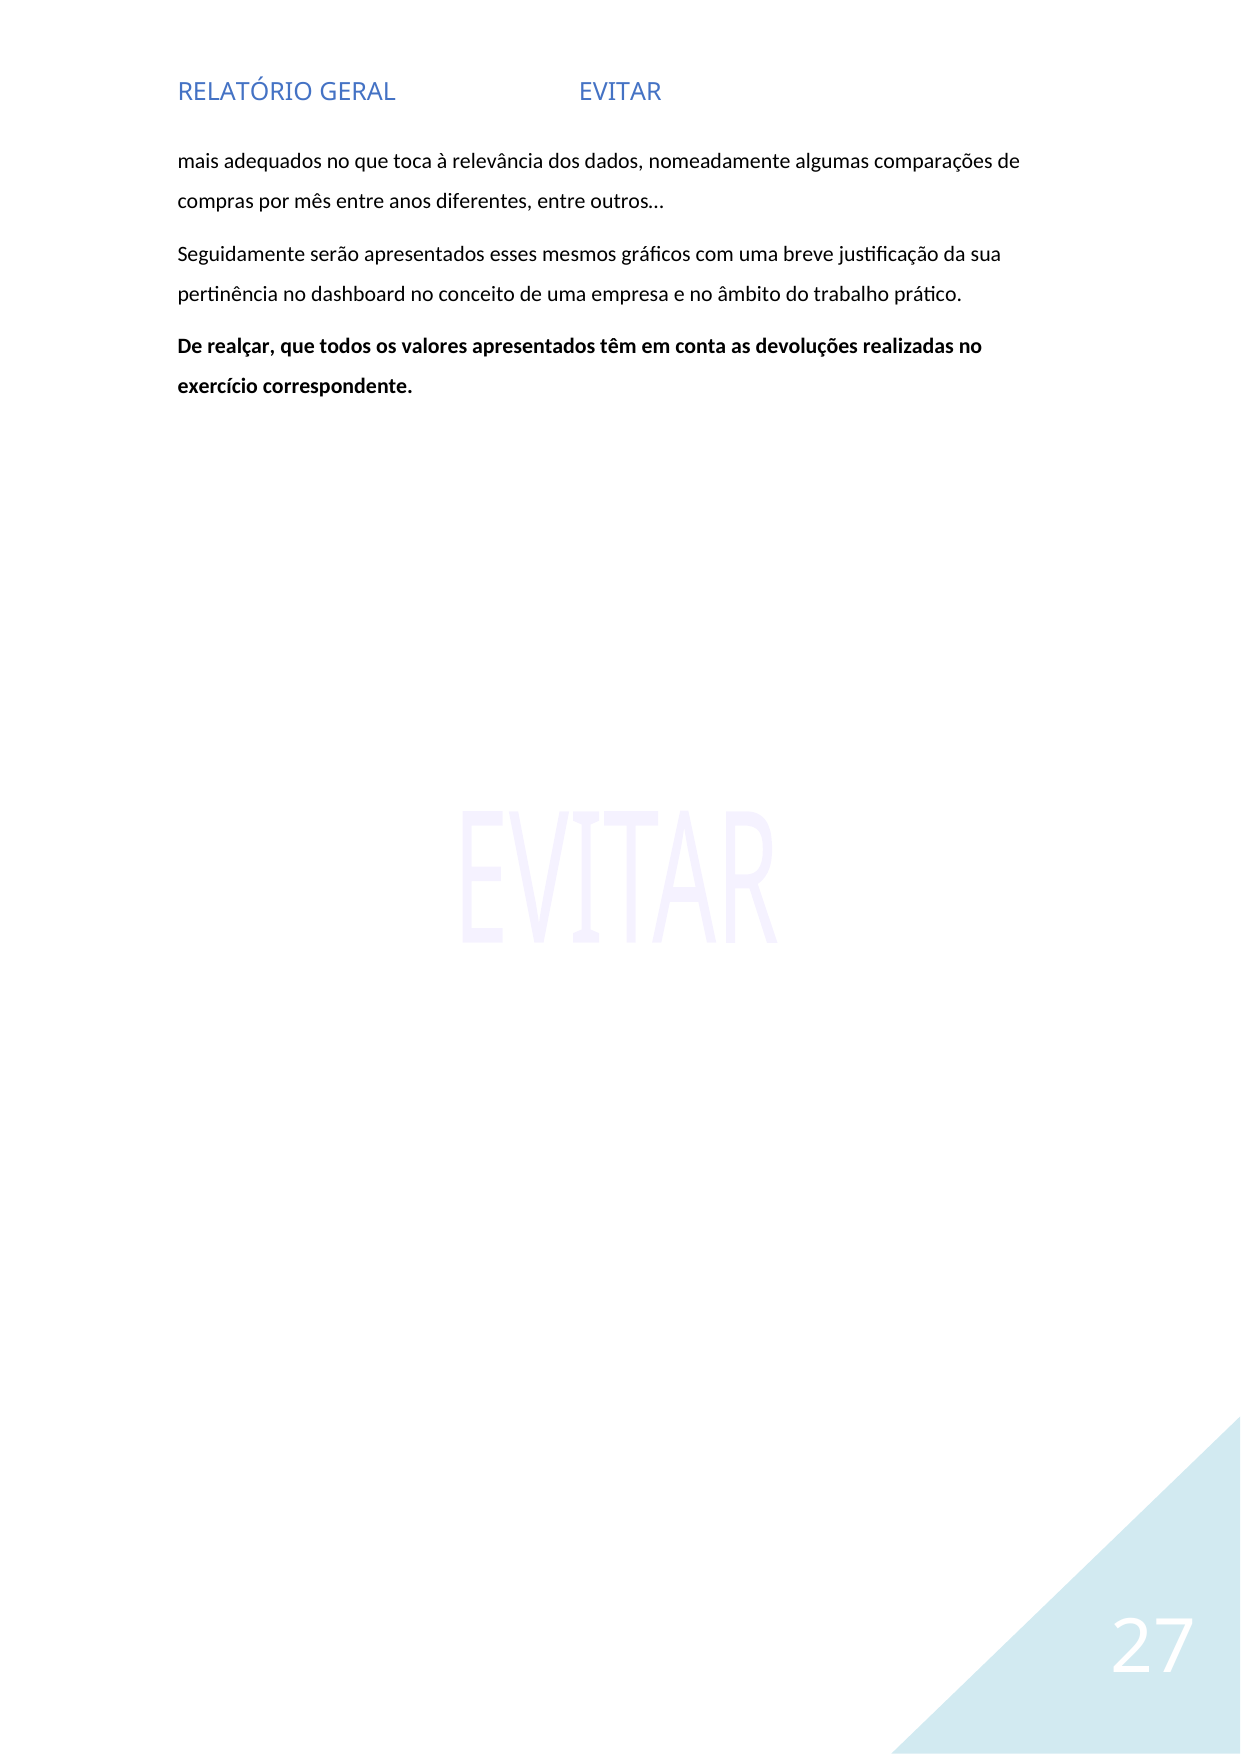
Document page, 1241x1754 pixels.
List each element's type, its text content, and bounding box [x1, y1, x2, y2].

text De realçar, que todos os valores apresentados têm em conta as devoluções realizadas no exercício correspondente. [177, 333, 1063, 399]
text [177, 148, 1063, 214]
text Seguidamente serão apresentados esses mesmos gráficos com uma breve justificação da sua pertinência no dashboard no conceito de uma empresa e no âmbito do trabalho prático. [177, 240, 1063, 307]
